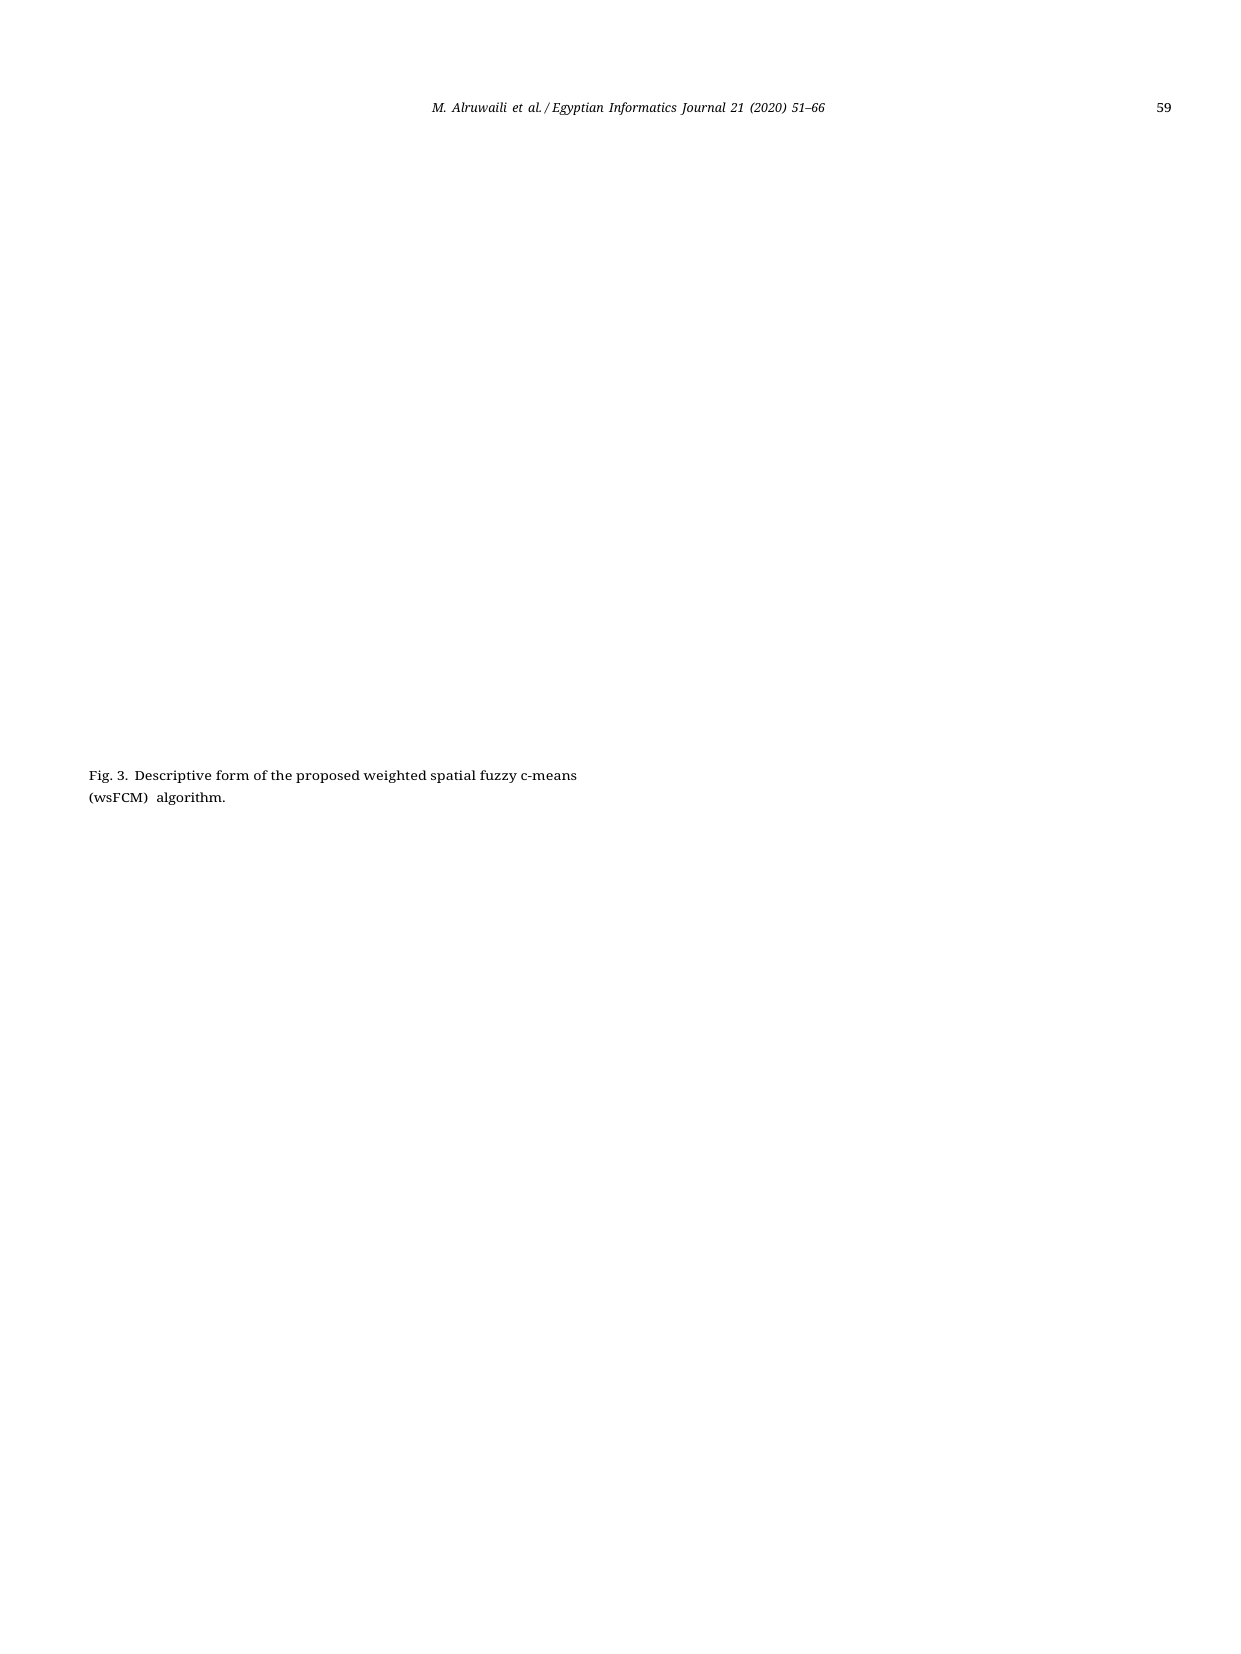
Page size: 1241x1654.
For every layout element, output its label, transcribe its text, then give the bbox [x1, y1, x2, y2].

text Fig. 3. Descriptive form of the proposed weighted spatial fuzzy c-means (wsFCM) algorithm. [88, 767, 612, 806]
